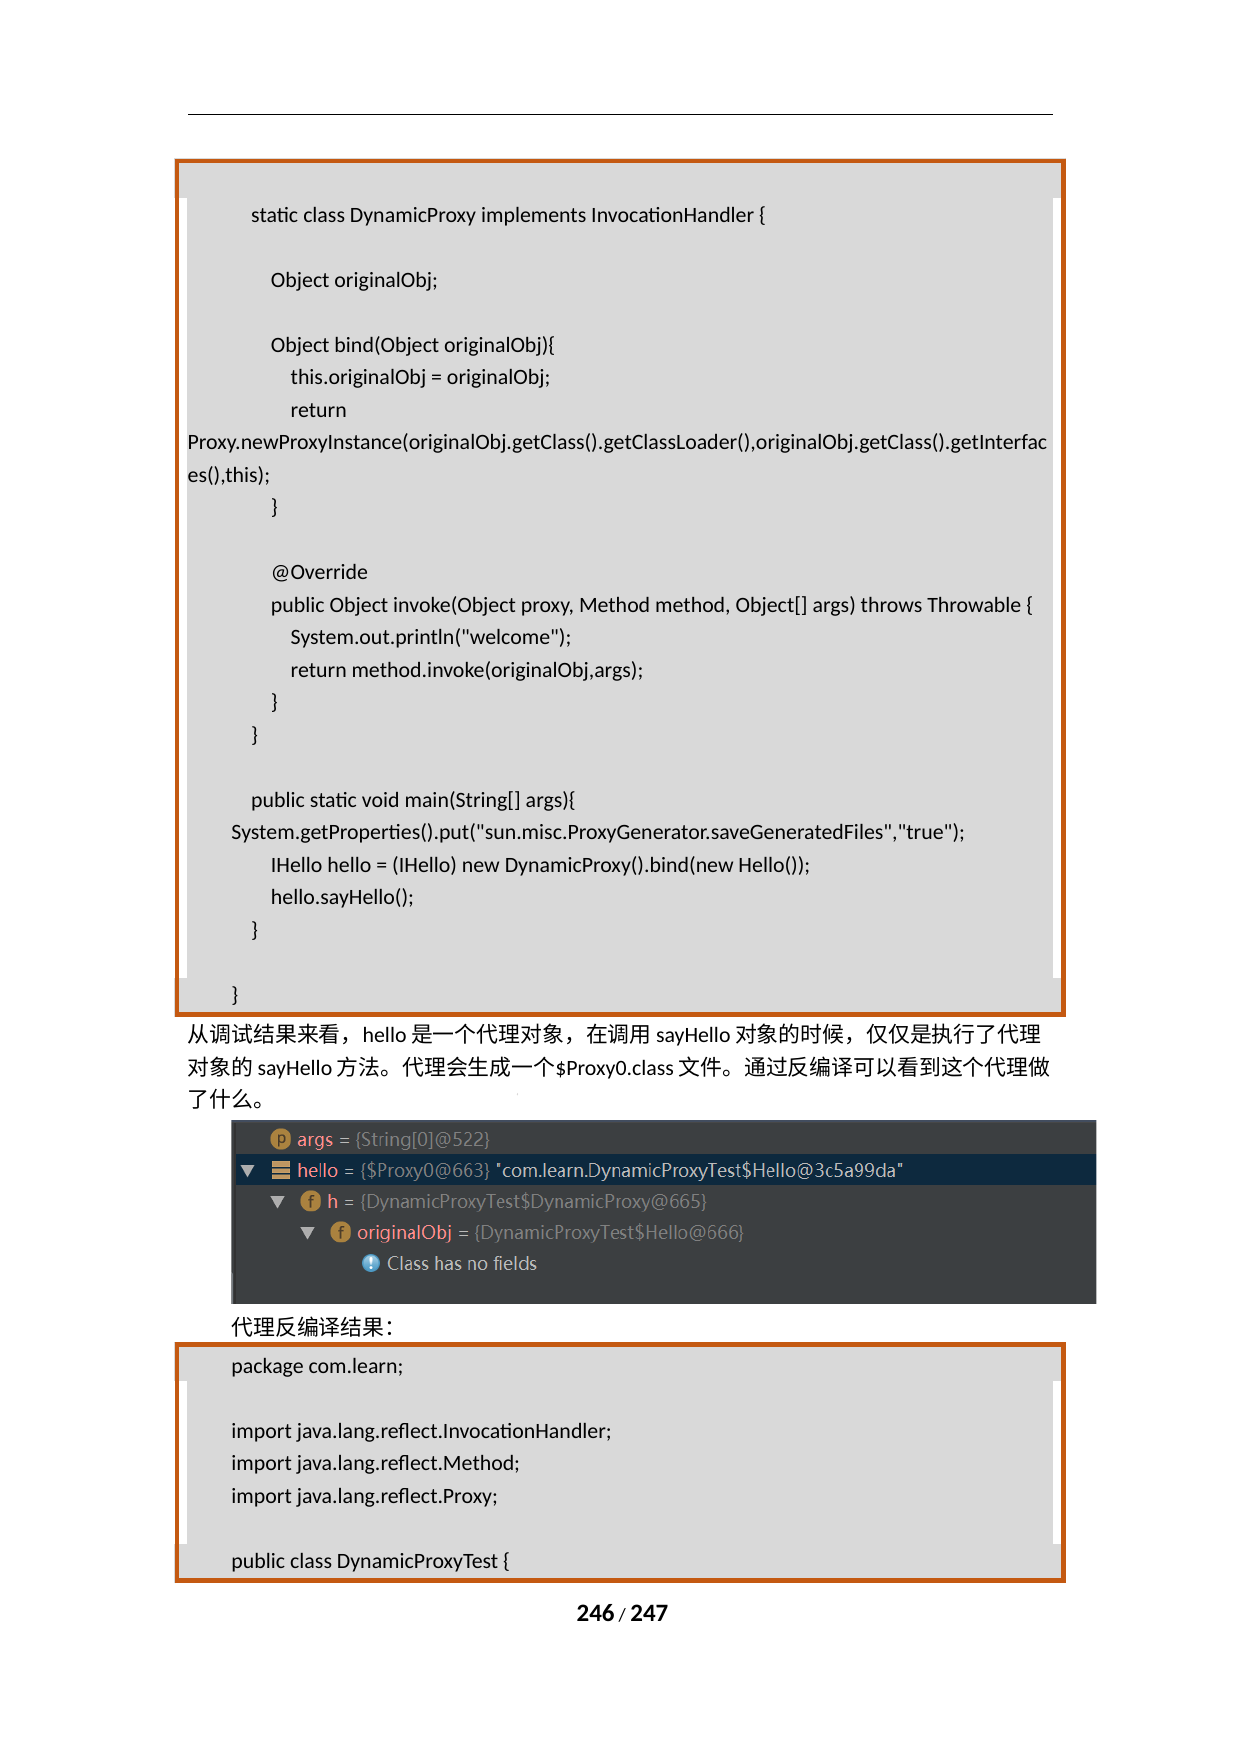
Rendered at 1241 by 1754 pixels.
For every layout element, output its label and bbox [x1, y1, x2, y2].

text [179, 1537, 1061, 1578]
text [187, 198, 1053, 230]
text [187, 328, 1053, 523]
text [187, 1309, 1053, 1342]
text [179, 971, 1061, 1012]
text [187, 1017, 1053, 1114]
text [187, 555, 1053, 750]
picture [231, 1120, 1097, 1304]
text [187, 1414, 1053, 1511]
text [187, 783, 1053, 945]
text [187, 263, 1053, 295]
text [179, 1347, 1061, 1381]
